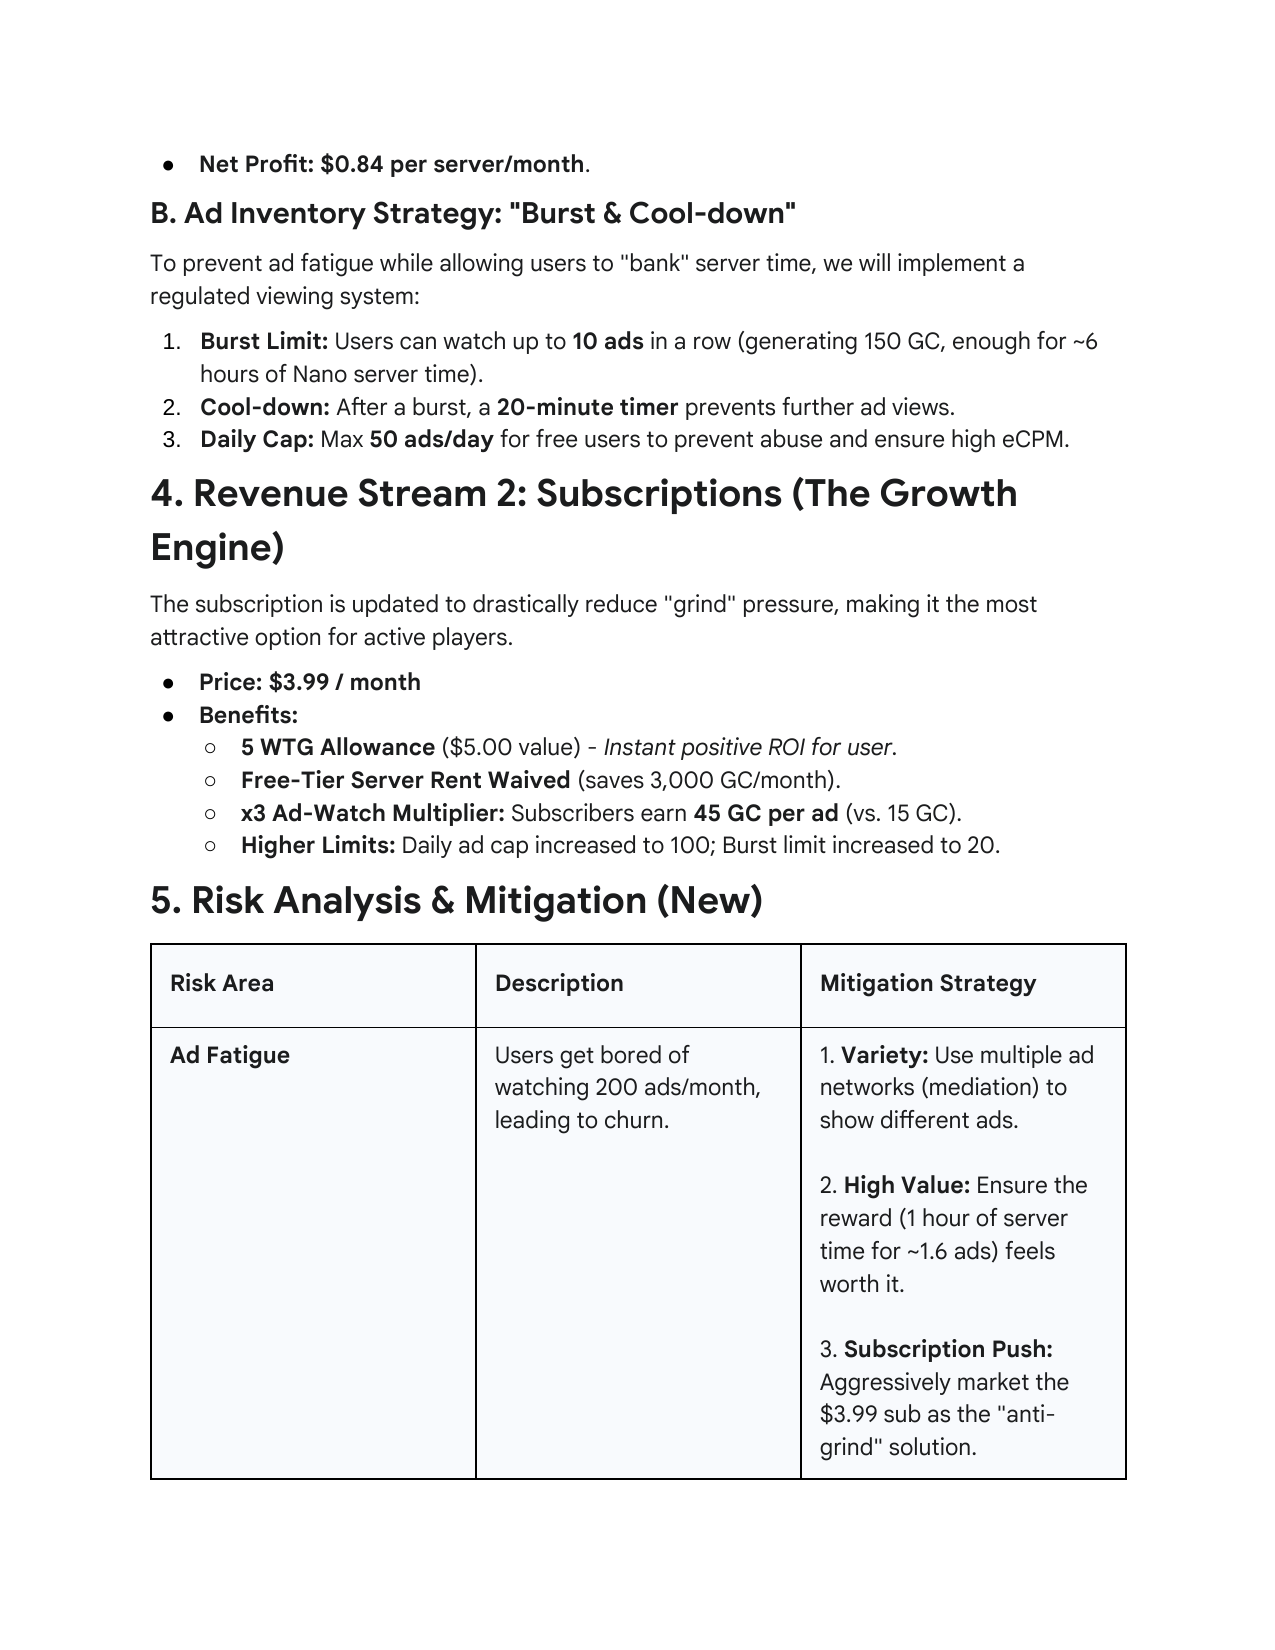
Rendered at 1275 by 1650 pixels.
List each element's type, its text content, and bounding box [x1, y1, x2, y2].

table_cell Ad Fatigue [152, 1028, 475, 1478]
subtitle B. Ad Inventory Strategy: "Burst & Cool-down" [150, 195, 1125, 232]
table_header Mitigation Strategy [802, 945, 1125, 1027]
list Cool-down: After a burst, a 20-minute timer prevents further ad views. [162, 393, 1125, 421]
list Net Profit: $0.84 per server/month. [161, 150, 1125, 179]
list Burst Limit: Users can watch up to 10 ads in a row (generating 150 GC, enough for ~6 hours of Nano server time). [162, 327, 1125, 389]
table_cell Users get bored of watching 200 ads/month, leading to churn. [477, 1028, 800, 1478]
table_cell 1. Variety: Use multiple ad networks (mediation) to show different ads. 2. High Value: Ensure the reward (1 hour of server time for ~1.6 ads) feels worth it. 3. Subscription Push: Aggressively market the $3.99 sub as the "anti-grind" solution. [802, 1028, 1125, 1478]
list 5 WTG Allowance ($5.00 value) - Instant positive ROI for user. [203, 733, 1125, 762]
list Price: $3.99 / month [161, 668, 1125, 697]
list Benefits: [161, 701, 1125, 729]
text To prevent ad fatigue while allowing users to "bank" server time, we will implement a regulated viewing system: [150, 249, 1125, 311]
text The subscription is updated to drastically reduce "grind" pressure, making it the most attractive option for active players. [150, 590, 1125, 652]
table_header Description [477, 945, 800, 1027]
list Daily Cap: Max 50 ads/day for free users to prevent abuse and ensure high eCPM. [162, 425, 1125, 454]
subtitle 4. Revenue Stream 2: Subscriptions (The Growth Engine) [150, 471, 1125, 571]
list Higher Limits: Daily ad cap increased to 100; Burst limit increased to 20. [203, 832, 1125, 860]
list x3 Ad-Watch Multiplier: Subscribers earn 45 GC per ad (vs. 15 GC). [203, 799, 1125, 828]
subtitle 5. Risk Analysis & Mitigation (New) [150, 877, 1125, 924]
table_header Risk Area [152, 945, 475, 1027]
list Free-Tier Server Rent Waived (saves 3,000 GC/month). [203, 766, 1125, 795]
